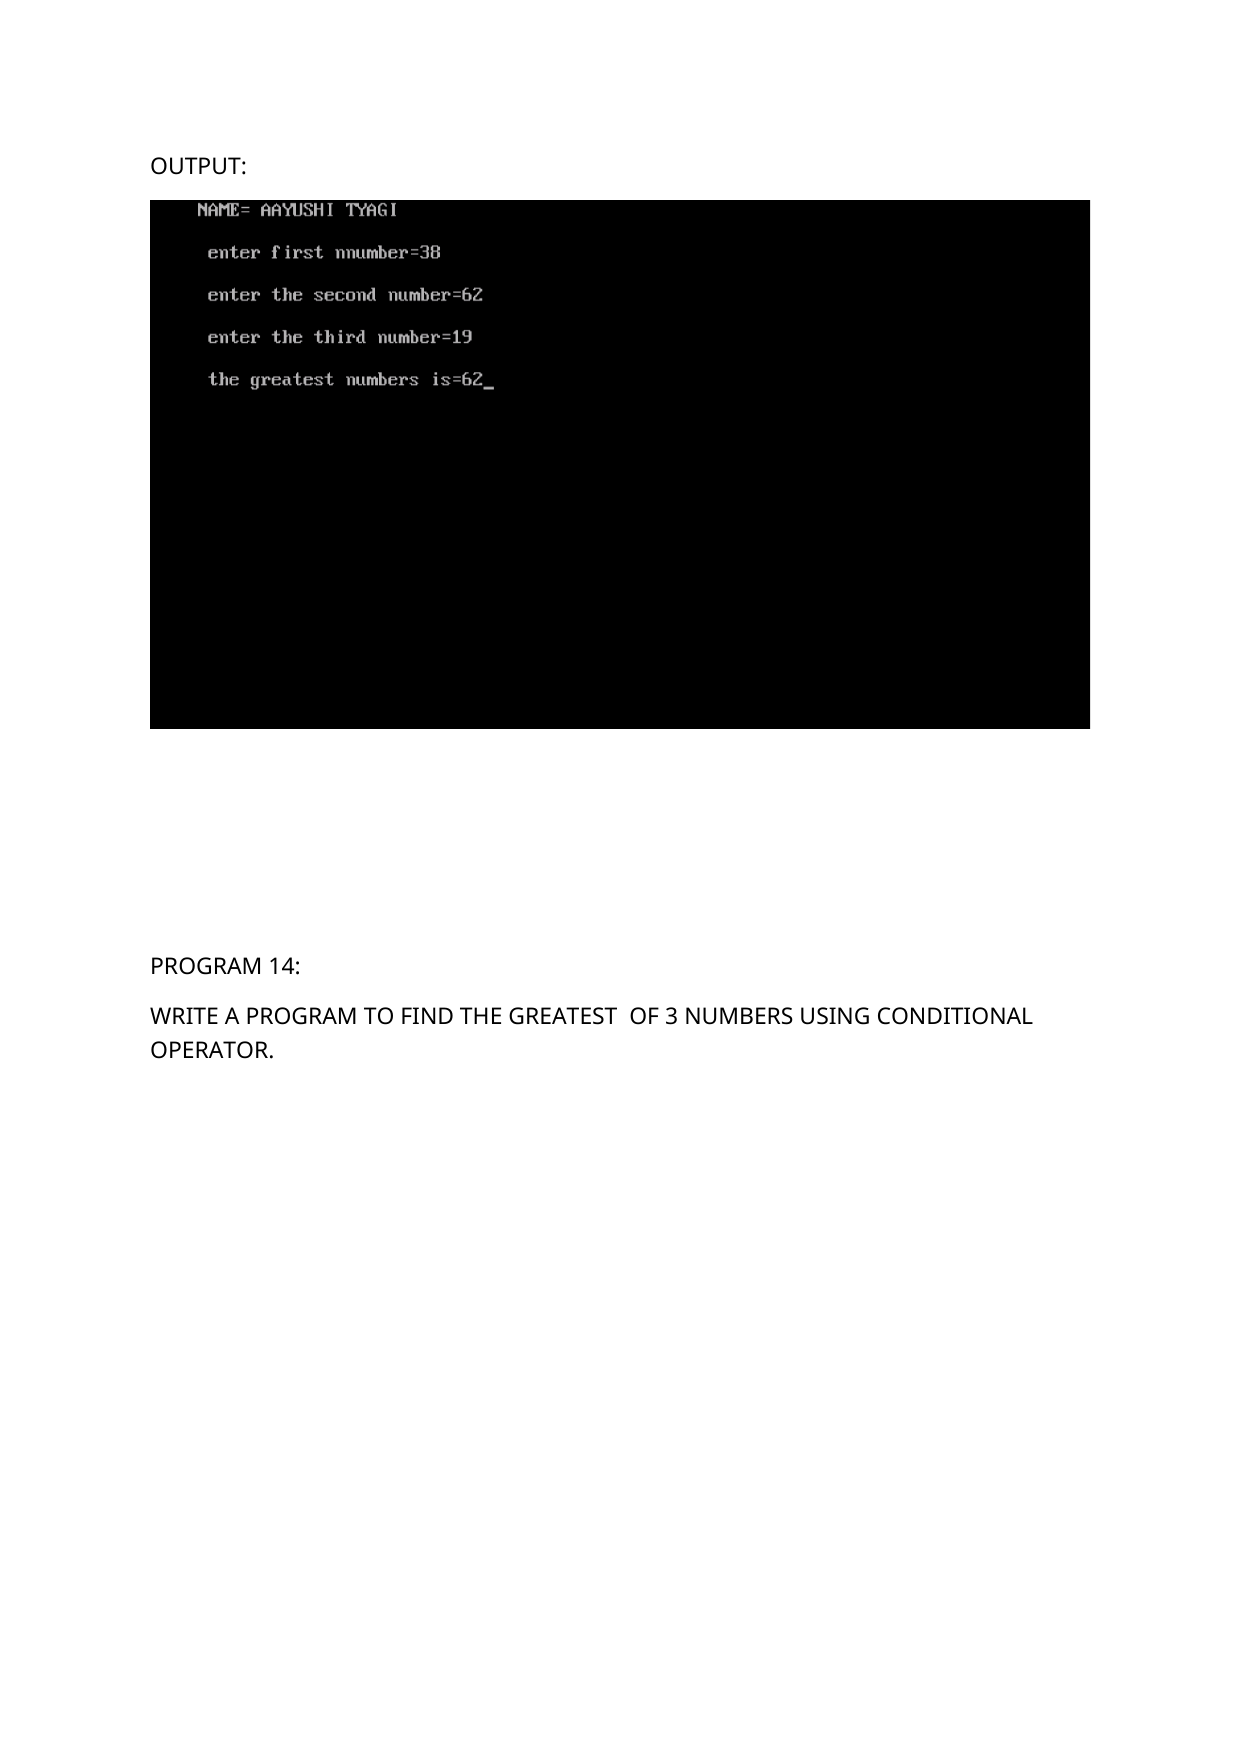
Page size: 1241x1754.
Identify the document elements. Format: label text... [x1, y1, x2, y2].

text PROGRAM 14: [150, 949, 1090, 981]
text WRITE A PROGRAM TO FIND THE GREATEST OF 3 NUMBERS USING CONDITIONAL OPERATOR. [150, 1000, 1090, 1065]
picture [150, 200, 1091, 729]
text OUTPUT: [150, 150, 1090, 181]
